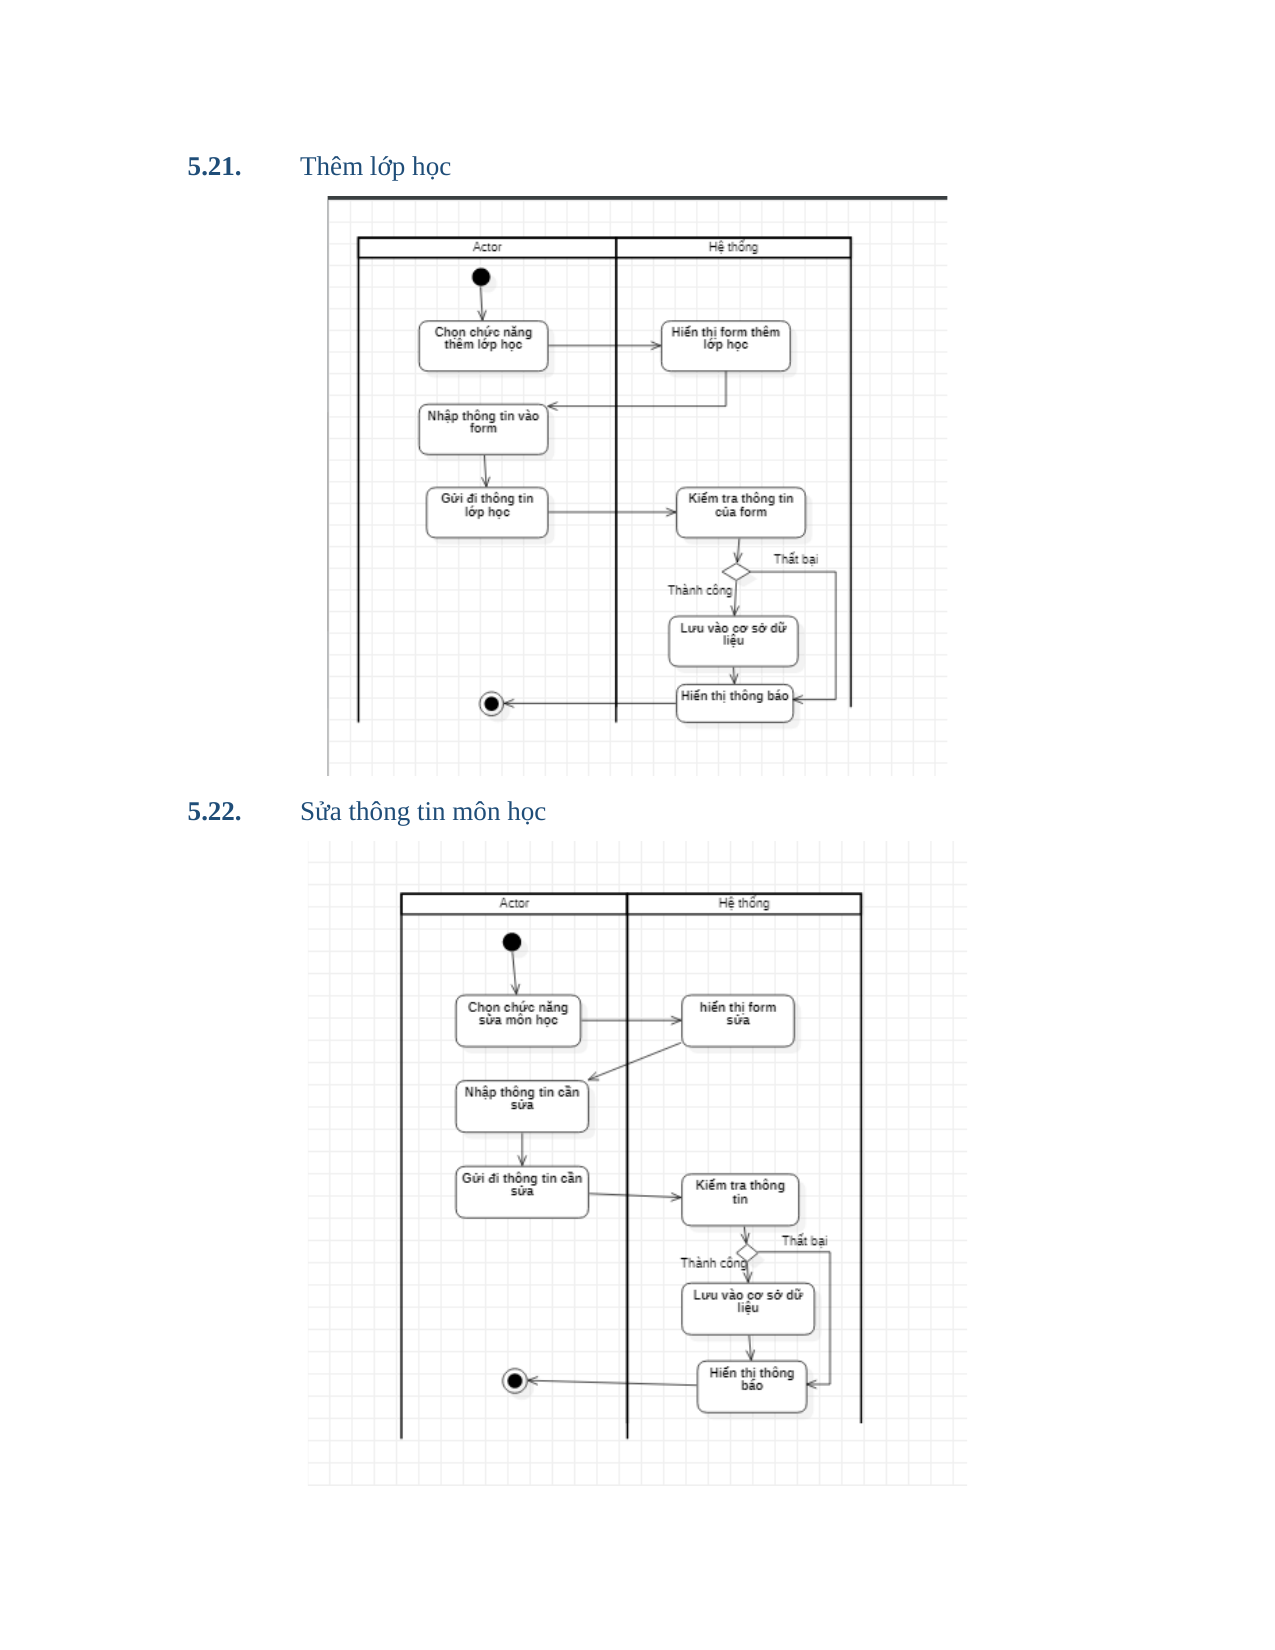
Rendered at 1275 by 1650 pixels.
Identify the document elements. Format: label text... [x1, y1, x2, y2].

picture [307, 841, 968, 1486]
picture [327, 196, 948, 776]
subtitle Sửa thông tin môn học [187, 795, 1125, 826]
subtitle Thêm lớp học [187, 150, 1125, 181]
